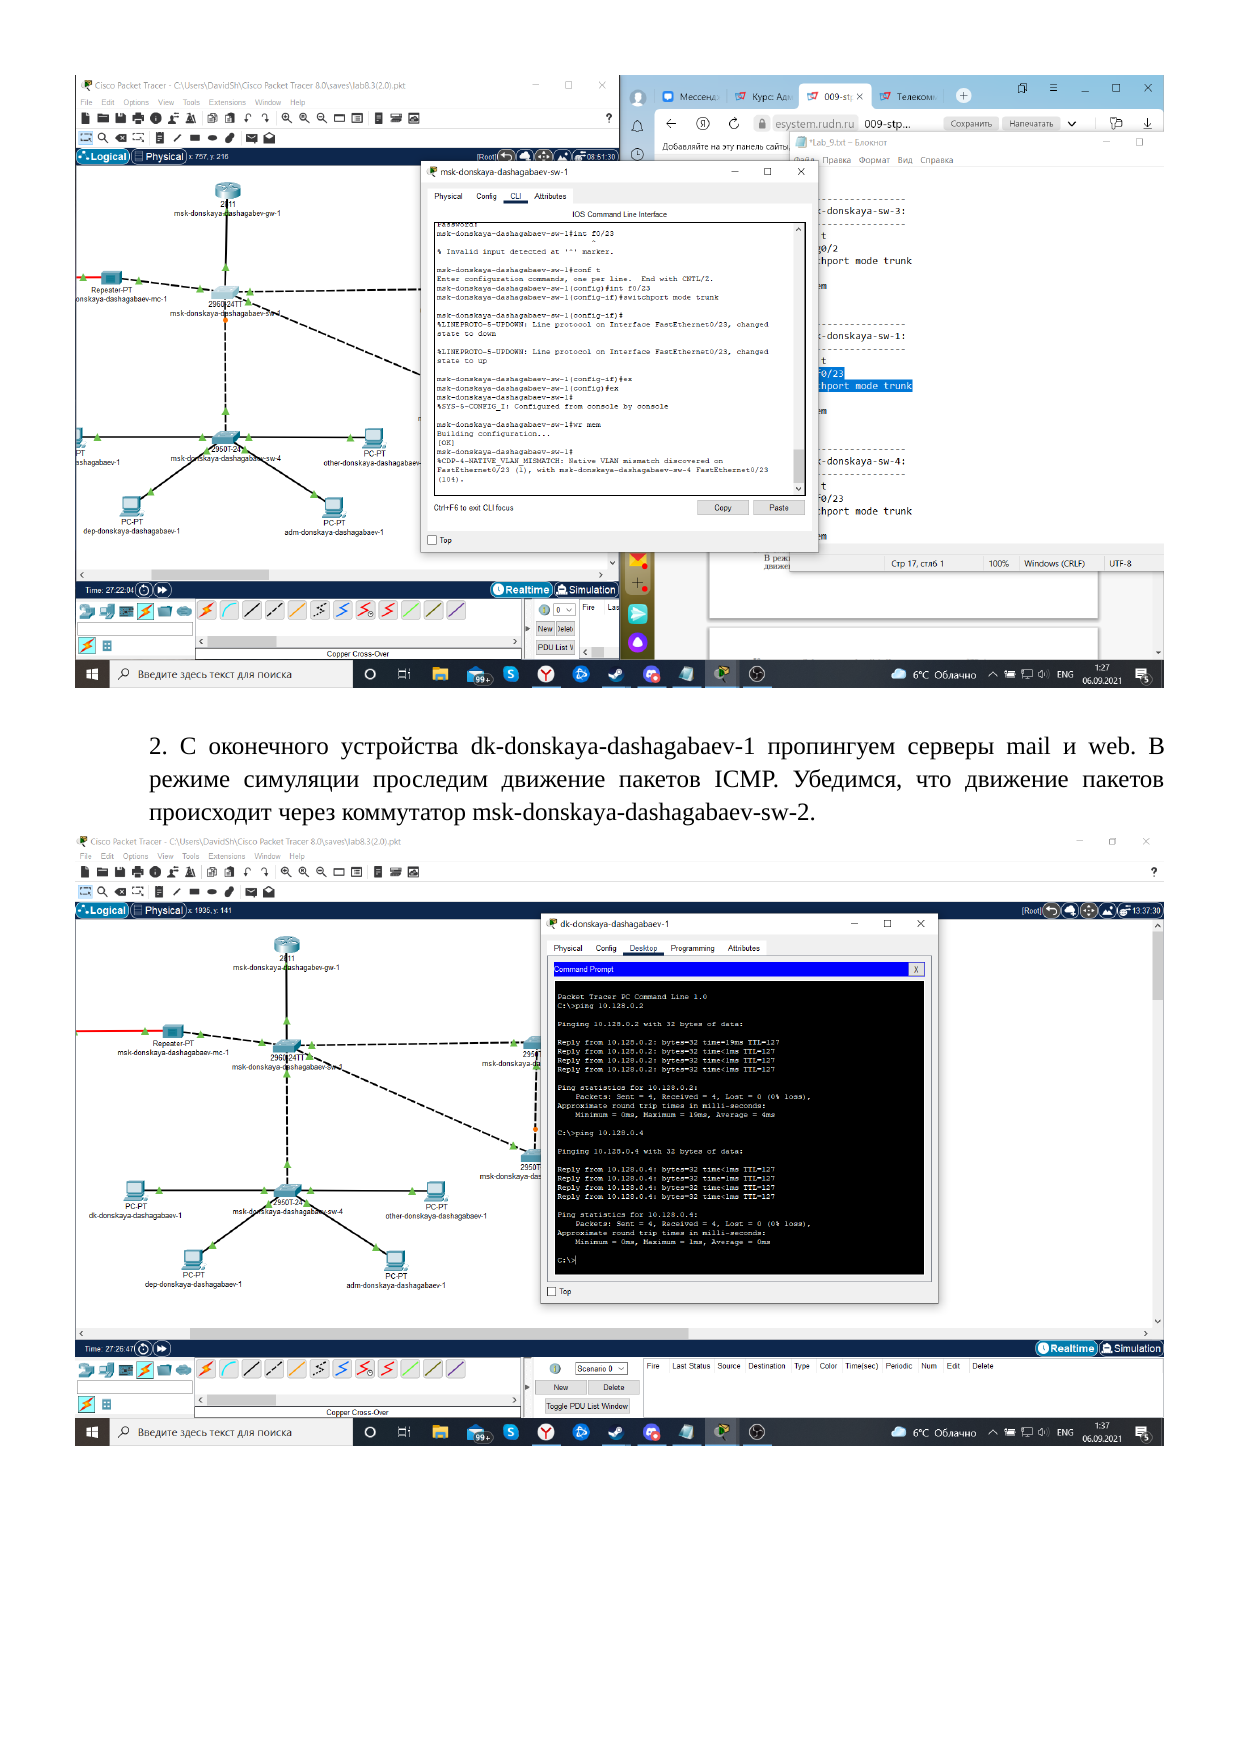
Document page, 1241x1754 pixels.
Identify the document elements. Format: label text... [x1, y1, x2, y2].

picture [104, 907, 113, 915]
picture [75, 75, 1164, 688]
picture [75, 833, 1164, 1446]
text 2. С оконечного устройства dk-donskaya-dashagabaev-1 пропингуем серверы mail и web. В режиме симуляции проследим движение пакетов ICMP. Убедимся, что движение пакетов происходит через коммутатор msk-donskaya-dashagabaev-sw-2. [149, 731, 1165, 826]
